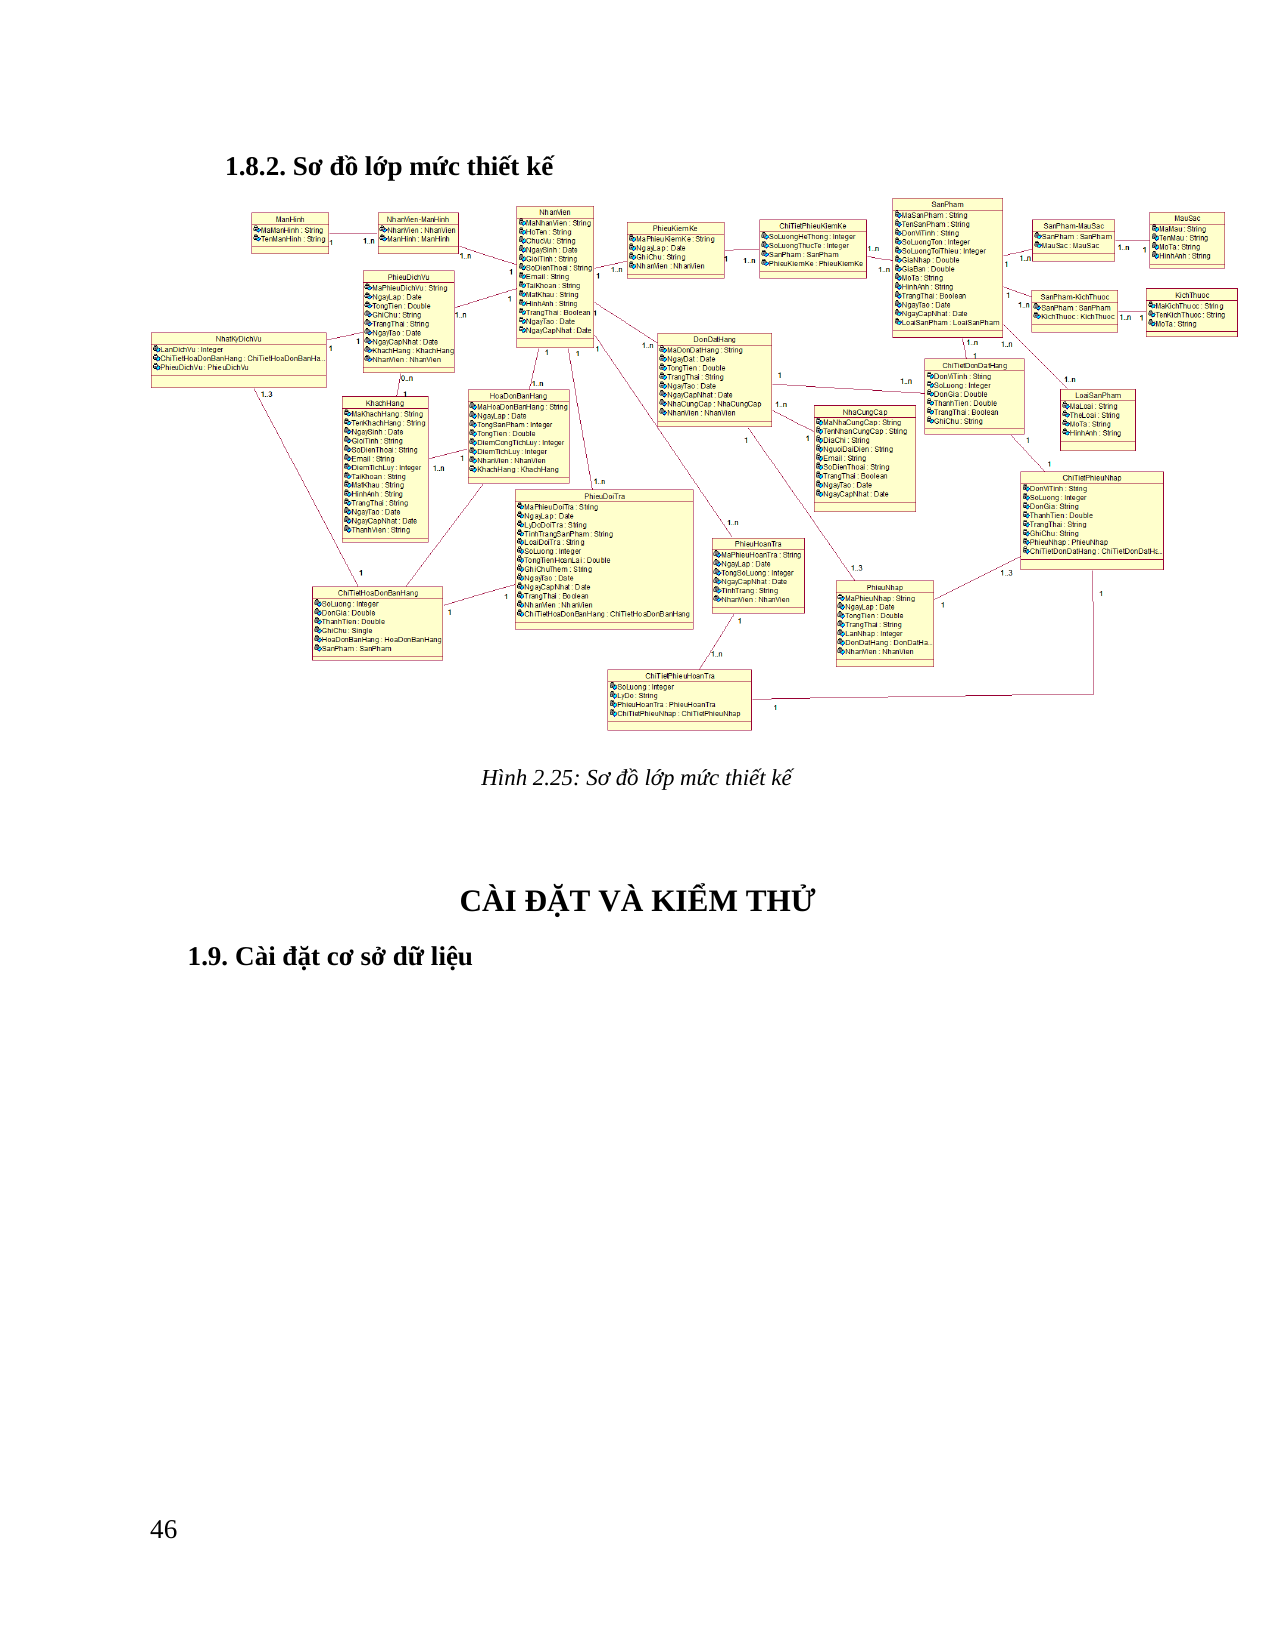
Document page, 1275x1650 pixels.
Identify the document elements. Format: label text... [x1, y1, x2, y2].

subtitle Sơ đồ lớp mức thiết kế [225, 150, 1125, 181]
subtitle CÀI ĐẶT VÀ KIỂM THỬ [150, 882, 1125, 918]
picture [150, 196, 1241, 732]
subtitle Cài đặt cơ sở dữ liệu [187, 941, 1125, 972]
